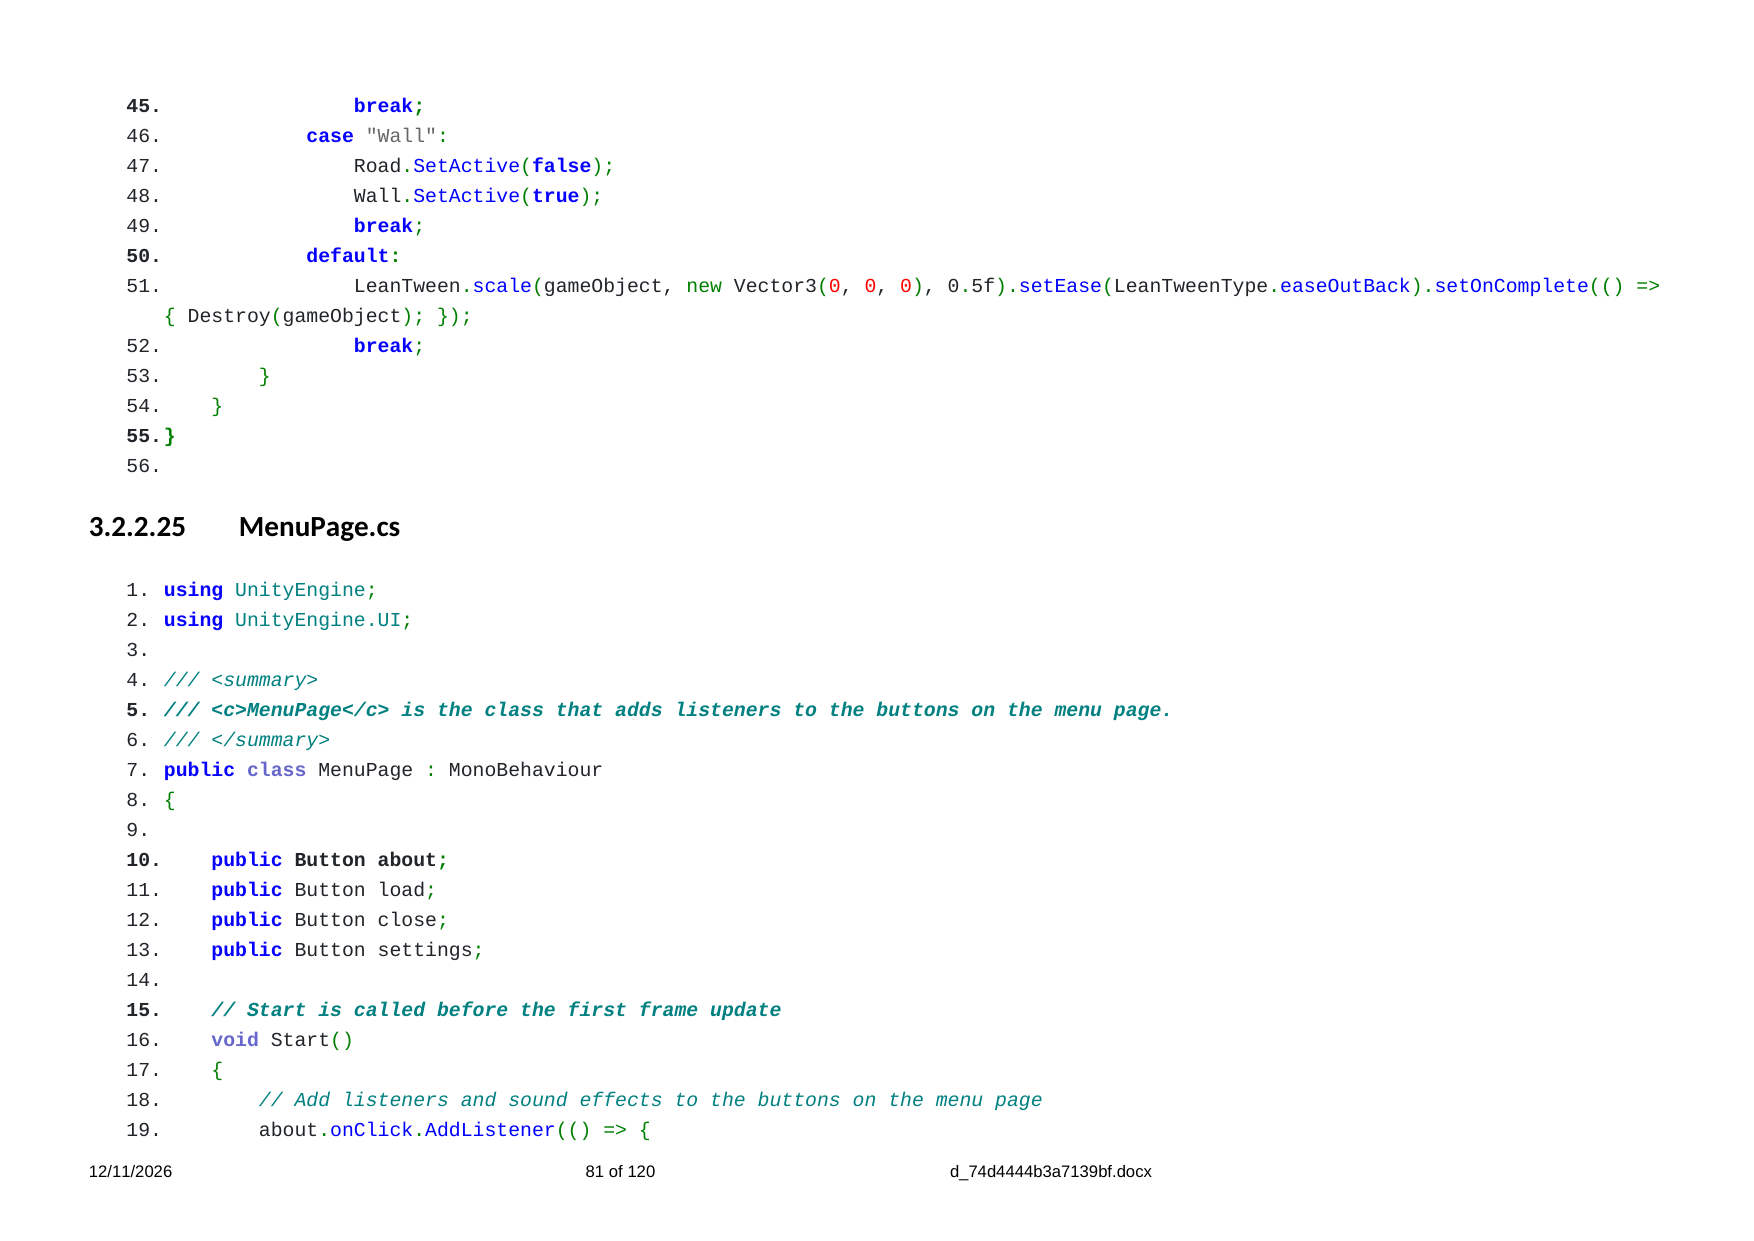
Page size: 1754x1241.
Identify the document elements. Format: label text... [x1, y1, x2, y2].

list break; [126, 329, 1665, 359]
list break; [126, 89, 1665, 119]
list /// <c>MenuPage</c> is the class that adds listeners to the buttons on the menu page. [126, 693, 1665, 723]
list // Add listeners and sound effects to the buttons on the menu page [126, 1083, 1665, 1113]
subtitle MenuPage.cs [89, 508, 1665, 543]
list void Start() [126, 1023, 1665, 1053]
list using UnityEngine.UI; [126, 603, 1665, 633]
list LeanTween.scale(gameObject, new Vector3(0, 0, 0), 0.5f).setEase(LeanTweenType.easeOutBack).setOnComplete(() => { Destroy(gameObject); }); [126, 269, 1665, 329]
list { [126, 783, 1665, 813]
list public Button settings; [126, 933, 1665, 963]
list Wall.SetActive(true); [126, 179, 1665, 209]
list public Button close; [126, 903, 1665, 933]
list /// <summary> [126, 663, 1665, 693]
list public Button about; [126, 843, 1665, 873]
list } [126, 419, 1665, 449]
list public Button load; [126, 873, 1665, 903]
list break; [126, 209, 1665, 239]
list using UnityEngine; [126, 573, 1665, 603]
list Road.SetActive(false); [126, 149, 1665, 179]
list public class MenuPage : MonoBehaviour [126, 753, 1665, 783]
list default: [126, 239, 1665, 269]
list about.onClick.AddListener(() => { [126, 1113, 1665, 1143]
list { [126, 1053, 1665, 1083]
list } [126, 359, 1665, 389]
list // Start is called before the first frame update [126, 993, 1665, 1023]
list /// </summary> [126, 723, 1665, 753]
list case "Wall": [126, 119, 1665, 149]
list } [126, 389, 1665, 419]
